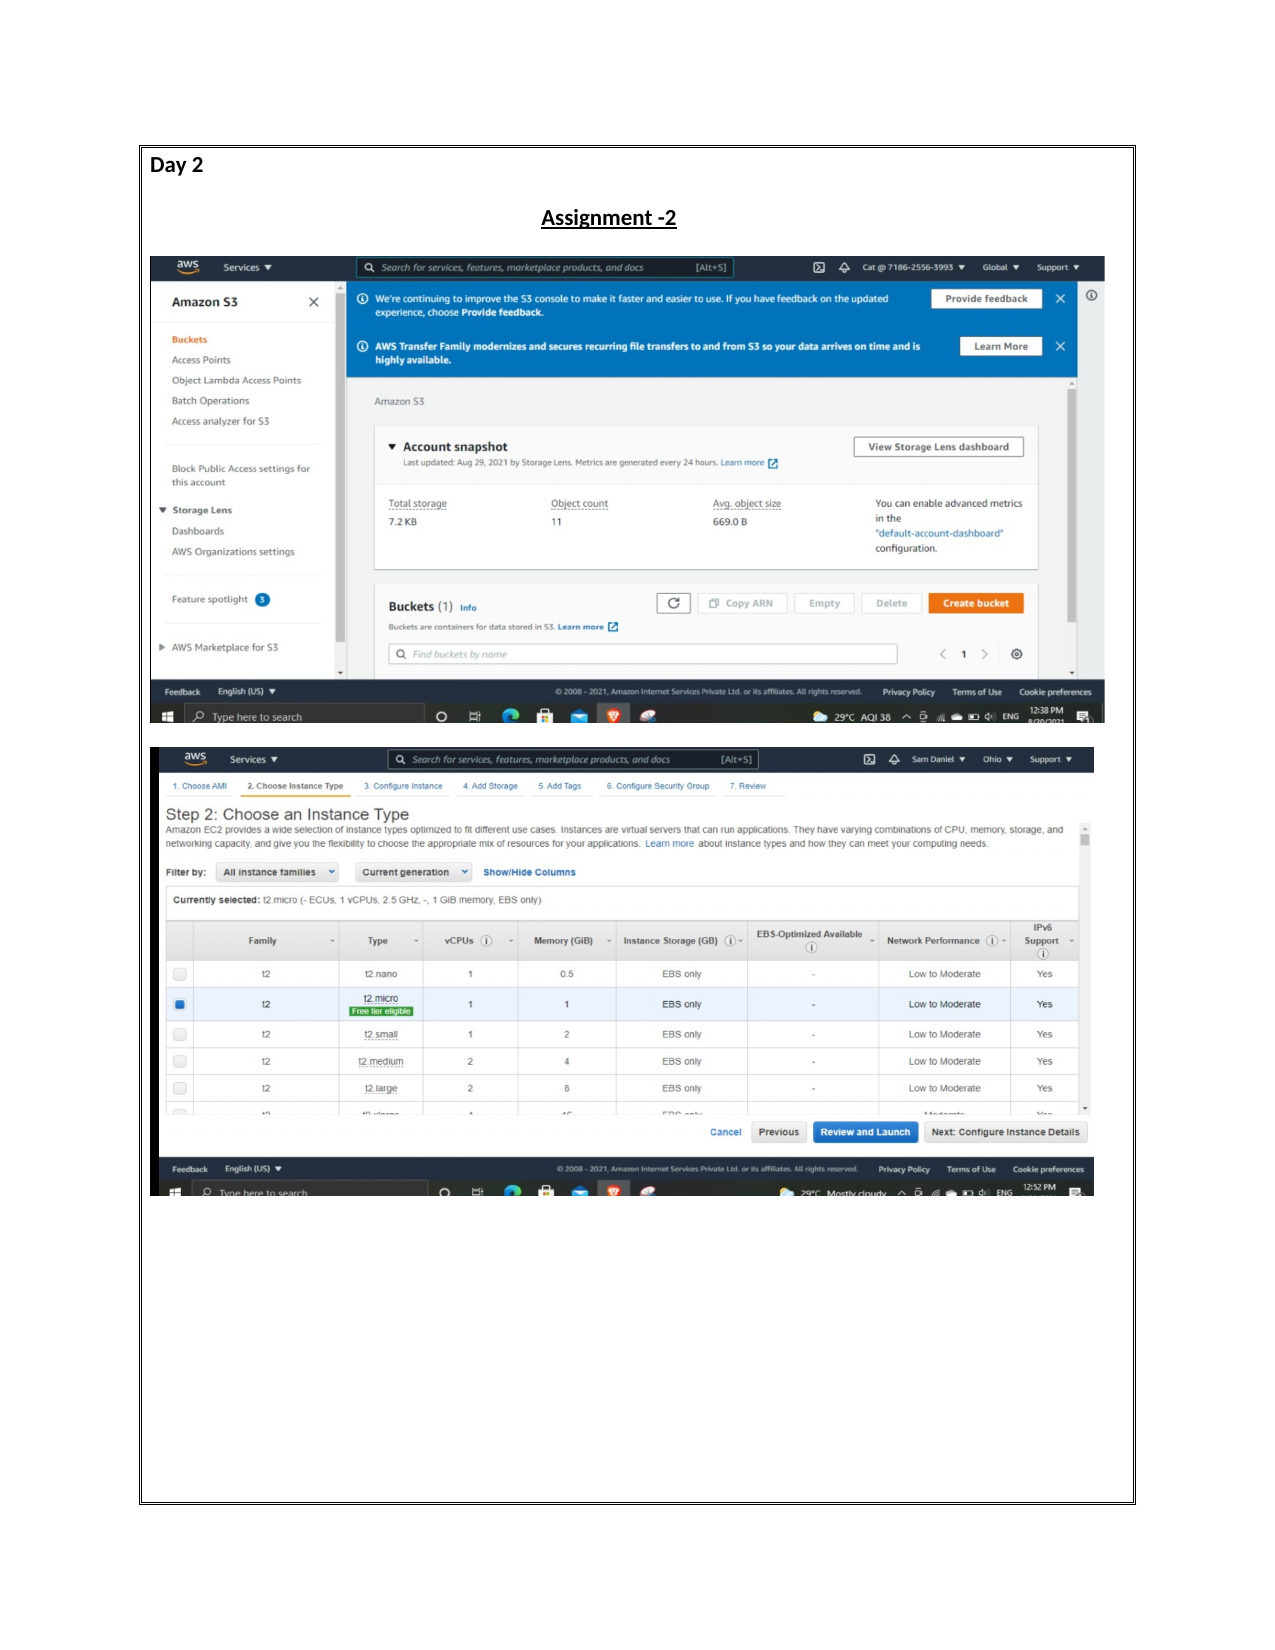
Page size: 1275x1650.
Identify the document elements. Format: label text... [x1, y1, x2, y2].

picture [150, 747, 1094, 1196]
picture [150, 256, 1105, 723]
text Assignment -2 [150, 203, 1125, 231]
text Day 2 [150, 150, 1125, 178]
